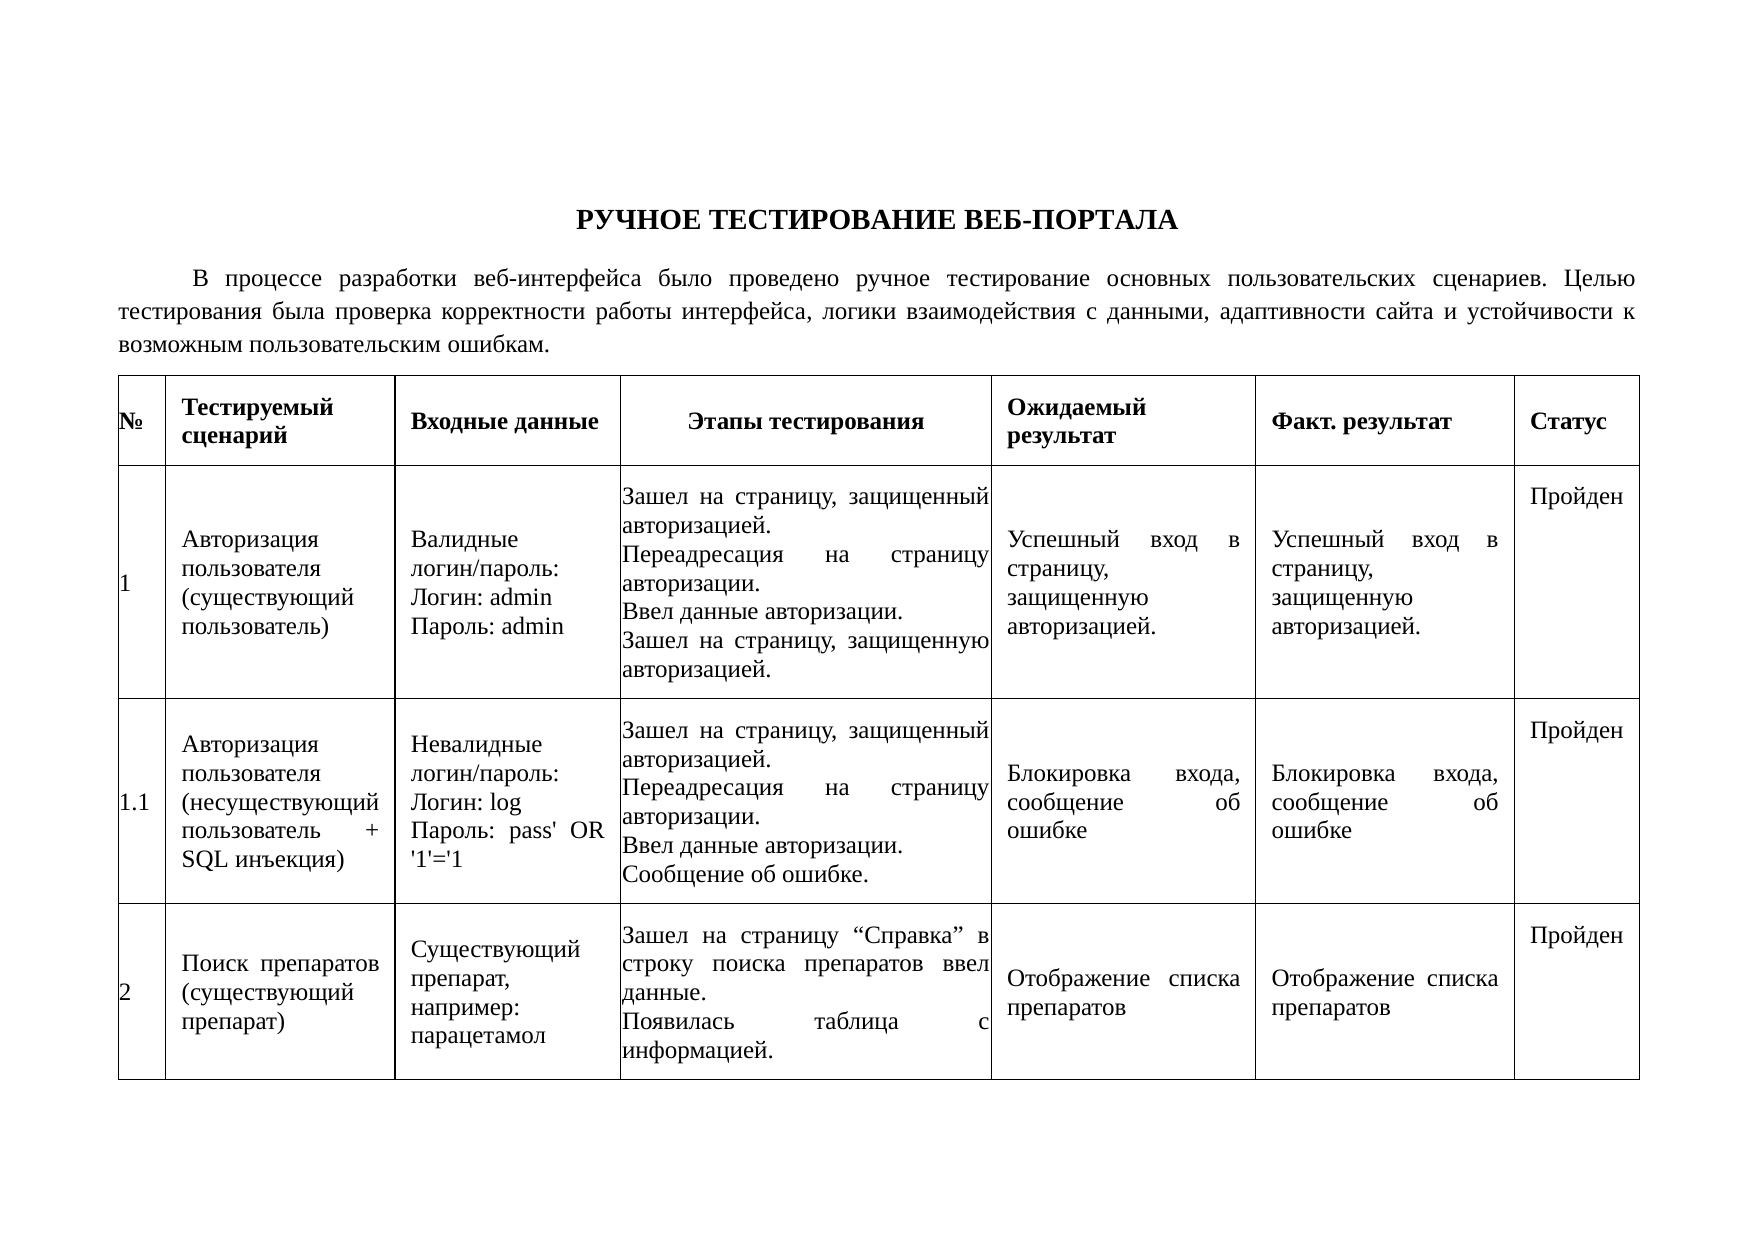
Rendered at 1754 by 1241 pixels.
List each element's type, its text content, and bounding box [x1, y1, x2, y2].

table_cell 1 [119, 466, 165, 698]
table_header Тестируемый сценарий [166, 376, 394, 465]
table_cell Успешный вход в страницу, защищенную авторизацией. [992, 466, 1255, 698]
subtitle РУЧНОЕ ТЕСТИРОВАНИЕ ВЕБ-ПОРТАЛА [118, 202, 1636, 236]
table_cell 2 [119, 904, 165, 1079]
table_cell Зашел на страницу “Справка” в строку поиска препаратов ввел данные. Появилась таблица с информацией. [621, 904, 991, 1079]
table_header Статус [1515, 376, 1639, 465]
table_header Ожидаемый результат [992, 376, 1255, 465]
text В процессе разработки веб-интерфейса было проведено ручное тестирование основных пользовательских сценариев. Целью тестирования была проверка корректности работы интерфейса, логики взаимодействия с данными, адаптивности сайта и устойчивости к возможным пользовательским ошибкам. [118, 263, 1636, 358]
table_cell Зашел на страницу, защищенный авторизацией. Переадресация на страницу авторизации. Ввел данные авторизации. Зашел на страницу, защищенную авторизацией. [621, 466, 991, 698]
table_header Этапы тестирования [621, 376, 991, 465]
table_cell Существующий препарат, например: парацетамол [396, 904, 620, 1079]
table_header № [119, 376, 165, 465]
table_header Факт. результат [1256, 376, 1514, 465]
table_cell Успешный вход в страницу, защищенную авторизацией. [1256, 466, 1514, 698]
table_cell Авторизация пользователя (существующий пользователь) [166, 466, 394, 698]
table_cell Пройден [1515, 699, 1639, 903]
table_cell Блокировка входа, сообщение об ошибке [992, 699, 1255, 903]
table_cell Отображение списка препаратов [992, 904, 1255, 1079]
table_cell Пройден [1515, 466, 1639, 698]
table_header Входные данные [396, 376, 620, 465]
table_cell 1.1 [119, 699, 165, 903]
table_cell Авторизация пользователя (несуществующий пользователь + SQL инъекция) [166, 699, 394, 903]
table_cell Валидные логин/пароль: Логин: admin Пароль: admin [396, 466, 620, 698]
table_cell Отображение списка препаратов [1256, 904, 1514, 1079]
table_cell Невалидные логин/пароль: Логин: log Пароль: pass' OR '1'='1 [396, 699, 620, 903]
table_cell Пройден [1515, 904, 1639, 1079]
table_cell Поиск препаратов (существующий препарат) [166, 904, 394, 1079]
table_cell Блокировка входа, сообщение об ошибке [1256, 699, 1514, 903]
table_cell Зашел на страницу, защищенный авторизацией. Переадресация на страницу авторизации. Ввел данные авторизации. Сообщение об ошибке. [621, 699, 991, 903]
